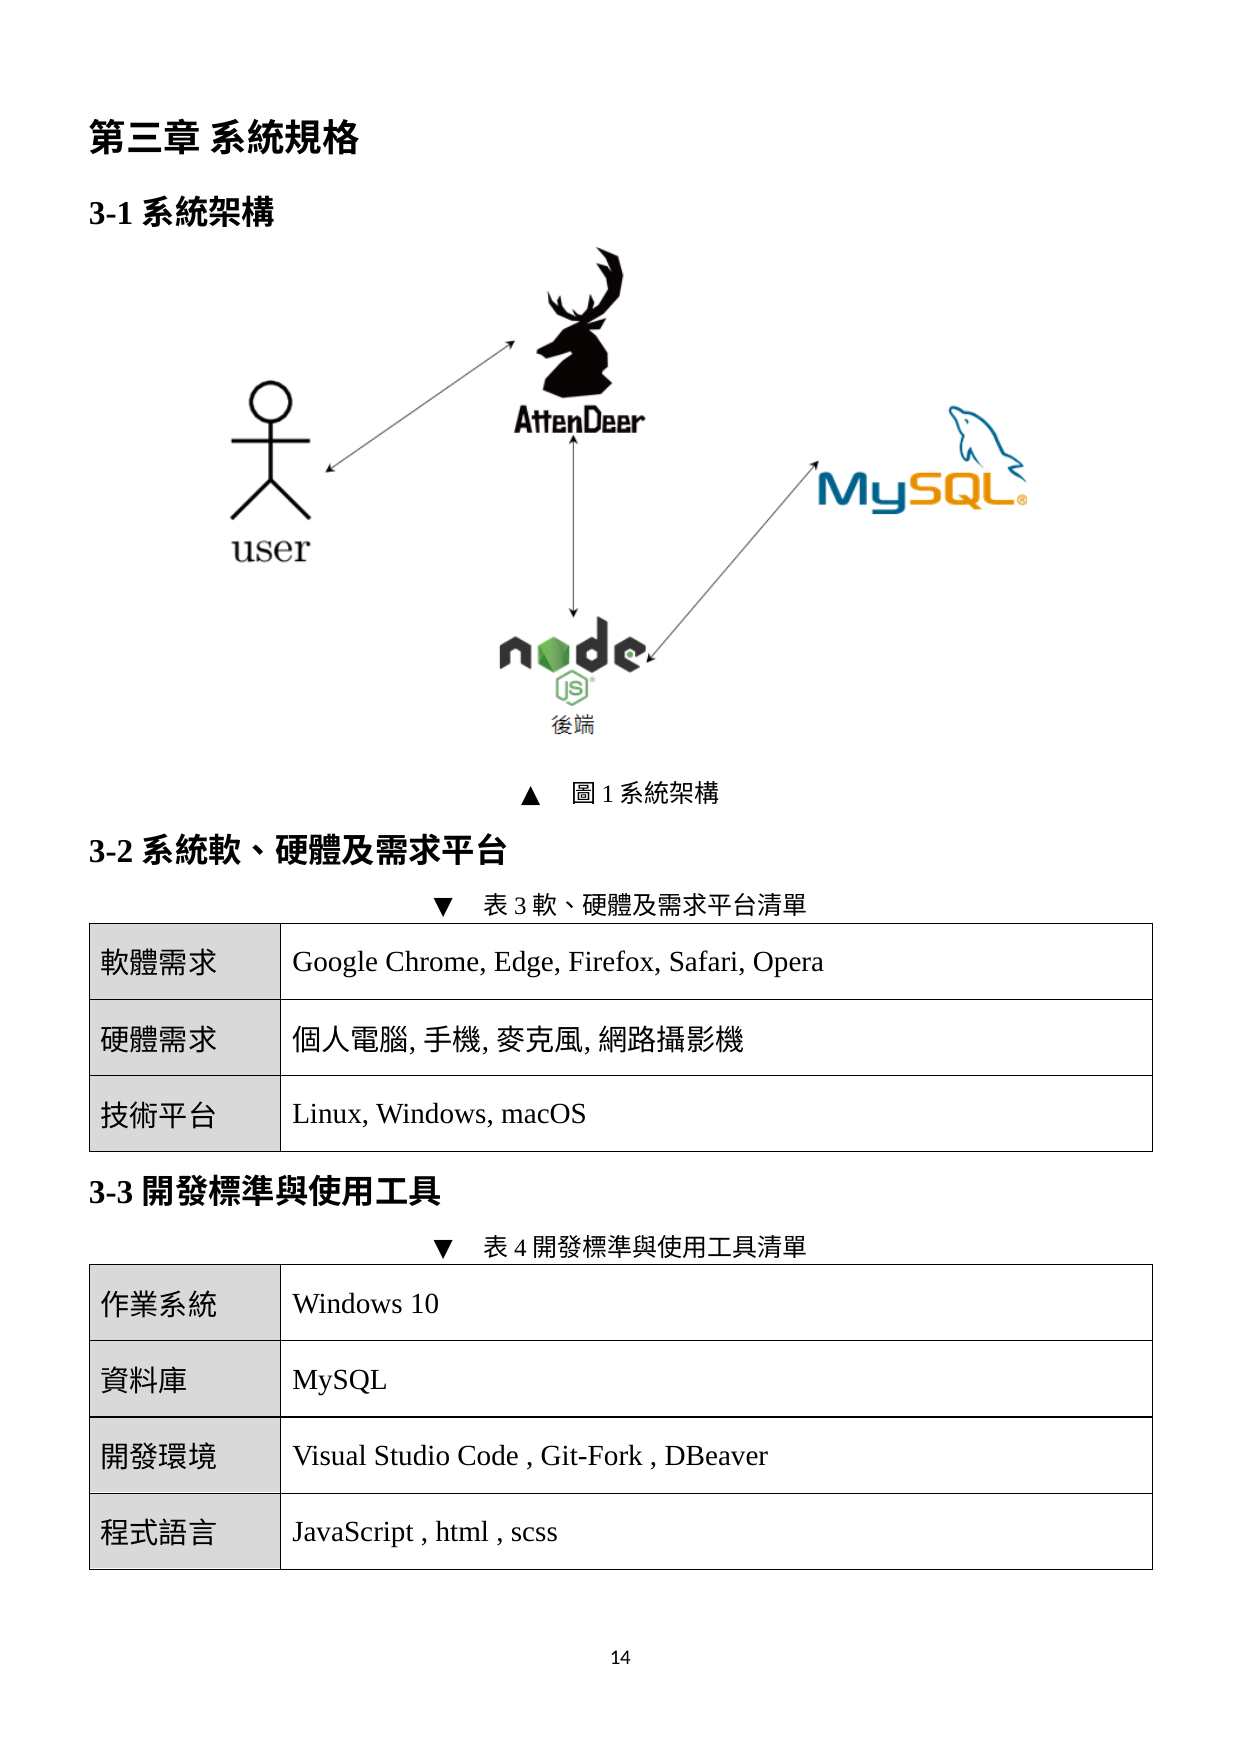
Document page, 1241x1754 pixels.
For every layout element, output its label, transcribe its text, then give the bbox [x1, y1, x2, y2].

table_cell JavaScript , html , scss [281, 1494, 1152, 1568]
table_cell Linux, Windows, macOS [281, 1076, 1152, 1151]
list 表 4 開發標準與使用工具清單 [89, 1227, 1152, 1264]
table_cell 硬體需求 [90, 1000, 280, 1075]
picture [213, 247, 1028, 753]
table_cell Visual Studio Code , Git-Fork , DBeaver [281, 1418, 1152, 1492]
list 表 3 軟、硬體及需求平台清單 [89, 885, 1152, 923]
table_header Windows 10 [281, 1265, 1152, 1340]
text 3-1 系統架構 [89, 173, 1152, 248]
table_cell 開發環境 [90, 1418, 280, 1492]
list 圖 1 系統架構 [89, 773, 1152, 810]
table_cell 程式語言 [90, 1494, 280, 1568]
table_cell MySQL [281, 1341, 1152, 1416]
table_header 軟體需求 [90, 924, 280, 999]
text 3-3 開發標準與使用工具 [89, 1152, 1152, 1227]
table_header 作業系統 [90, 1265, 280, 1340]
text 3-2 系統軟、硬體及需求平台 [89, 810, 1152, 885]
table_header Google Chrome, Edge, Firefox, Safari, Opera [281, 924, 1152, 999]
table_cell 個人電腦, 手機, 麥克風, 網路攝影機 [281, 1000, 1152, 1075]
table_cell 技術平台 [90, 1076, 280, 1151]
table_cell 資料庫 [90, 1341, 280, 1416]
text 第三章 系統規格 [89, 98, 1152, 173]
